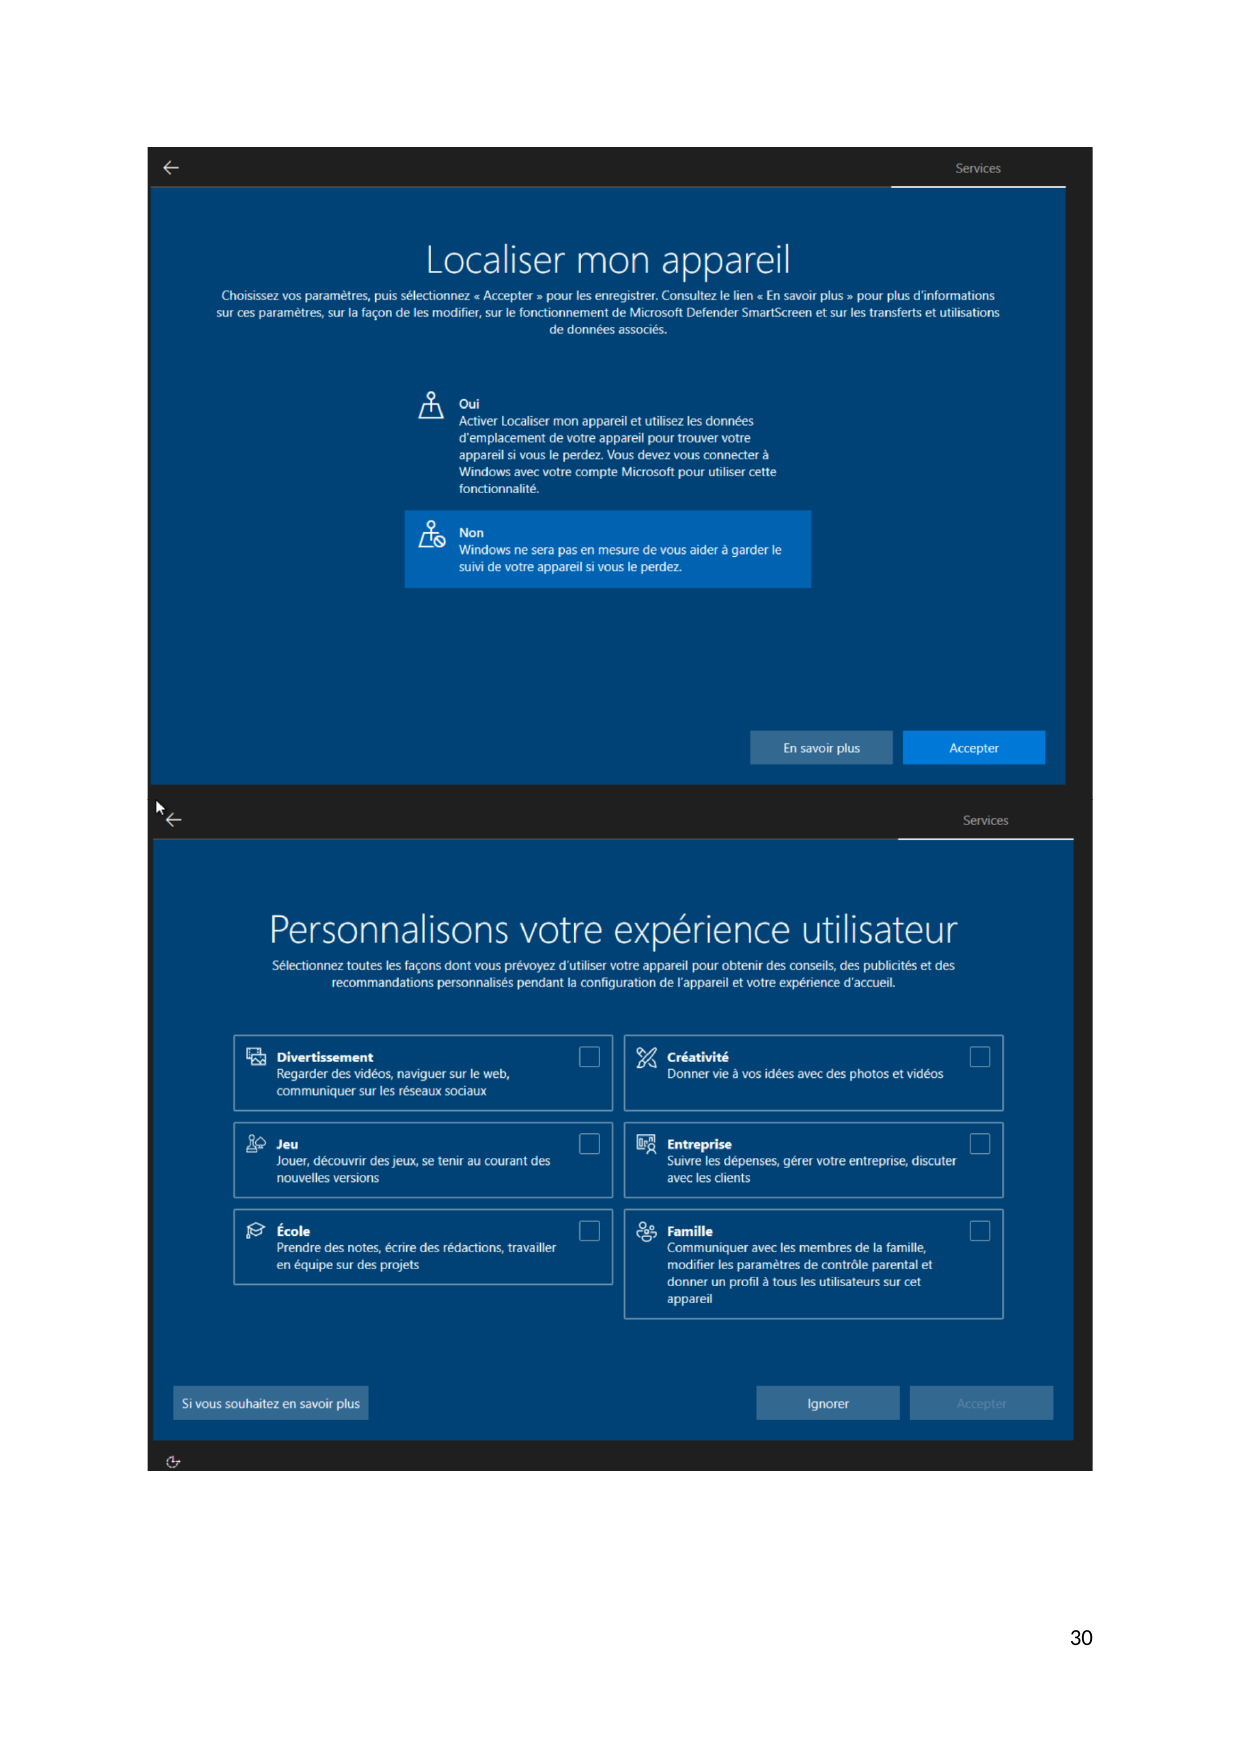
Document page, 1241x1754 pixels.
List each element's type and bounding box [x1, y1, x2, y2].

picture [147, 147, 1093, 1471]
